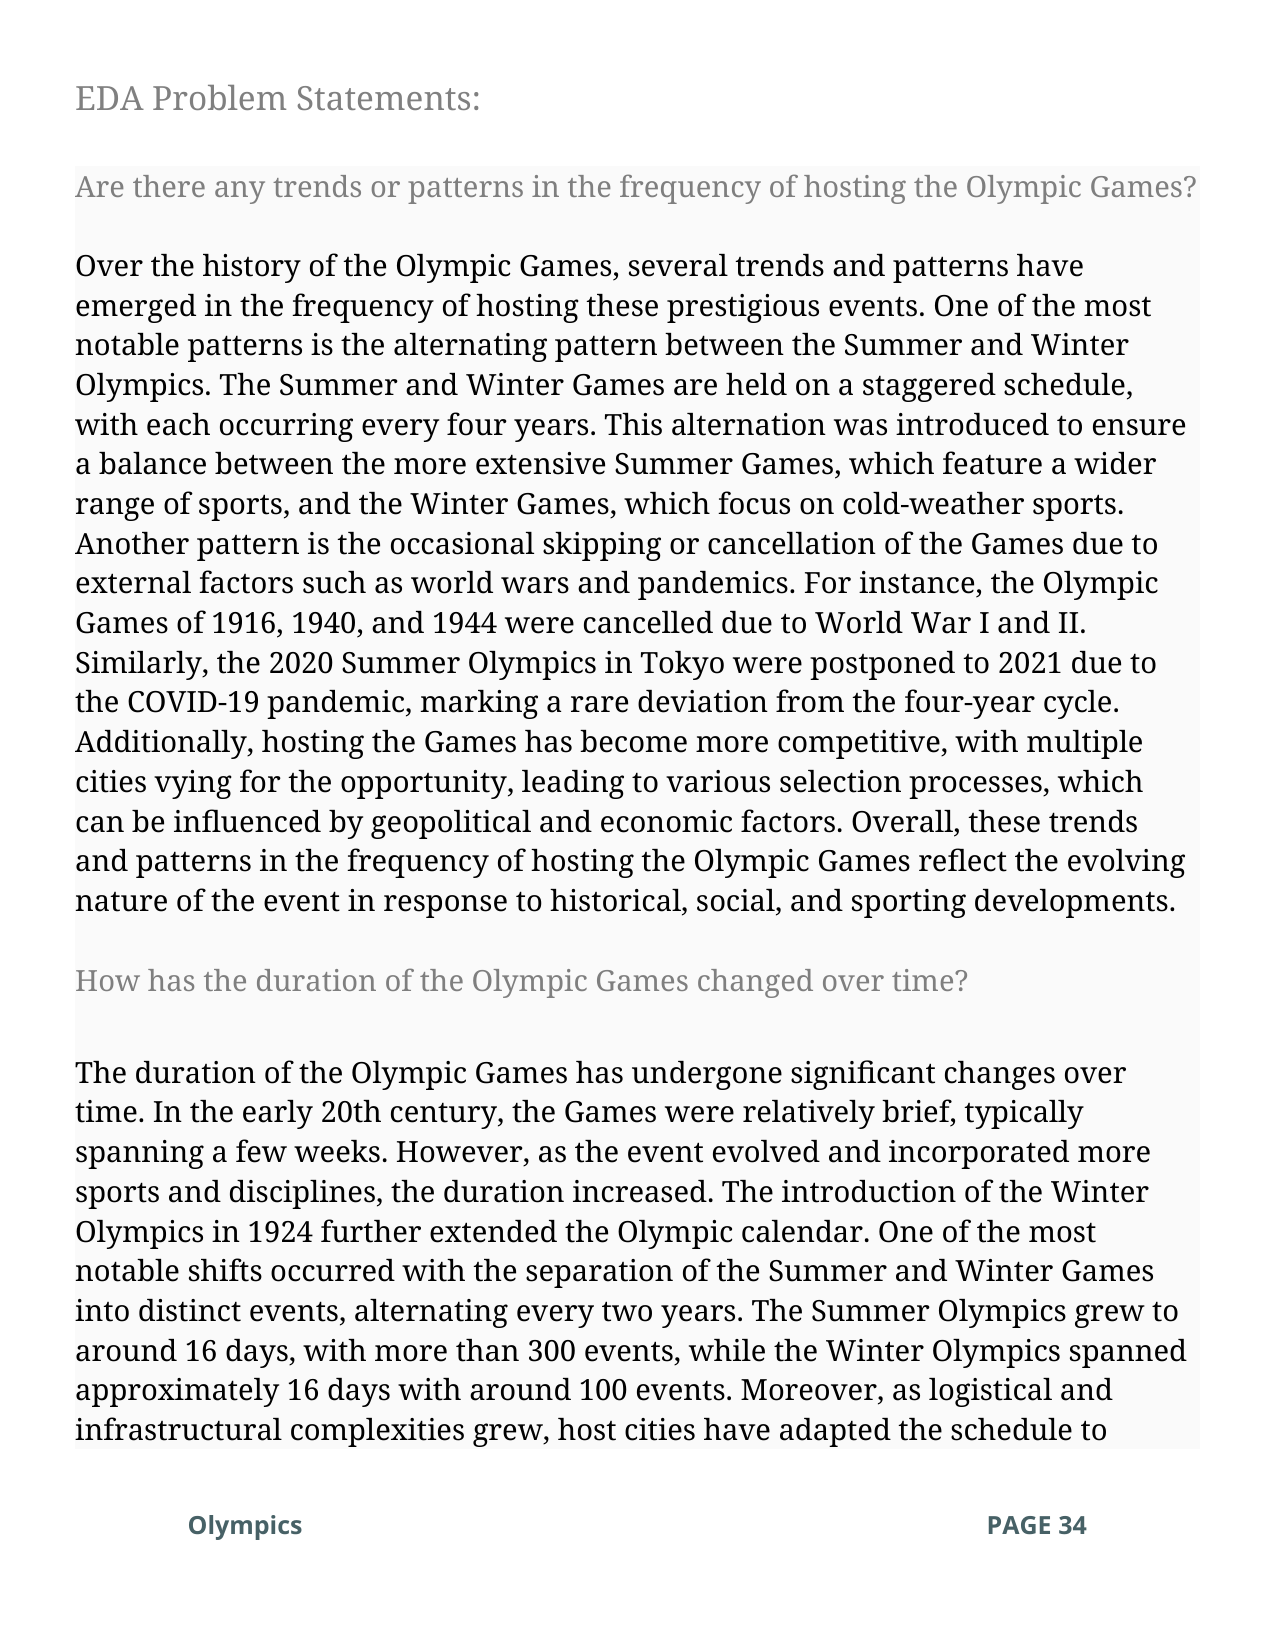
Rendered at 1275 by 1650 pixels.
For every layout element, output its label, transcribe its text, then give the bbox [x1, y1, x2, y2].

text Are there any trends or patterns in the frequency of hosting the Olympic Games? [75, 166, 1200, 206]
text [75, 1052, 1200, 1449]
text EDA Problem Statements: [75, 75, 1200, 120]
text How has the duration of the Olympic Games changed over time? [75, 960, 1200, 1000]
text Over the history of the Olympic Games, several trends and patterns have emerged in the frequency of hosting these prestigious events. One of the most notable patterns is the alternating pattern between the Summer and Winter Olympics. The Summer and Winter Games are held on a staggered schedule, with each occurring every four years. This alternation was introduced to ensure a balance between the more extensive Summer Games, which feature a wider range of sports, and the Winter Games, which focus on cold-weather sports. Another pattern is the occasional skipping or cancellation of the Games due to external factors such as world wars and pandemics. For instance, the Olympic Games of 1916, 1940, and 1944 were cancelled due to World War I and II. Similarly, the 2020 Summer Olympics in Tokyo were postponed to 2021 due to the COVID-19 pandemic, marking a rare deviation from the four-year cycle. Additionally, hosting the Games has become more competitive, with multiple cities vying for the opportunity, leading to various selection processes, which can be influenced by geopolitical and economic factors. Overall, these trends and patterns in the frequency of hosting the Olympic Games reflect the evolving nature of the event in response to historical, social, and sporting developments. [75, 245, 1200, 920]
